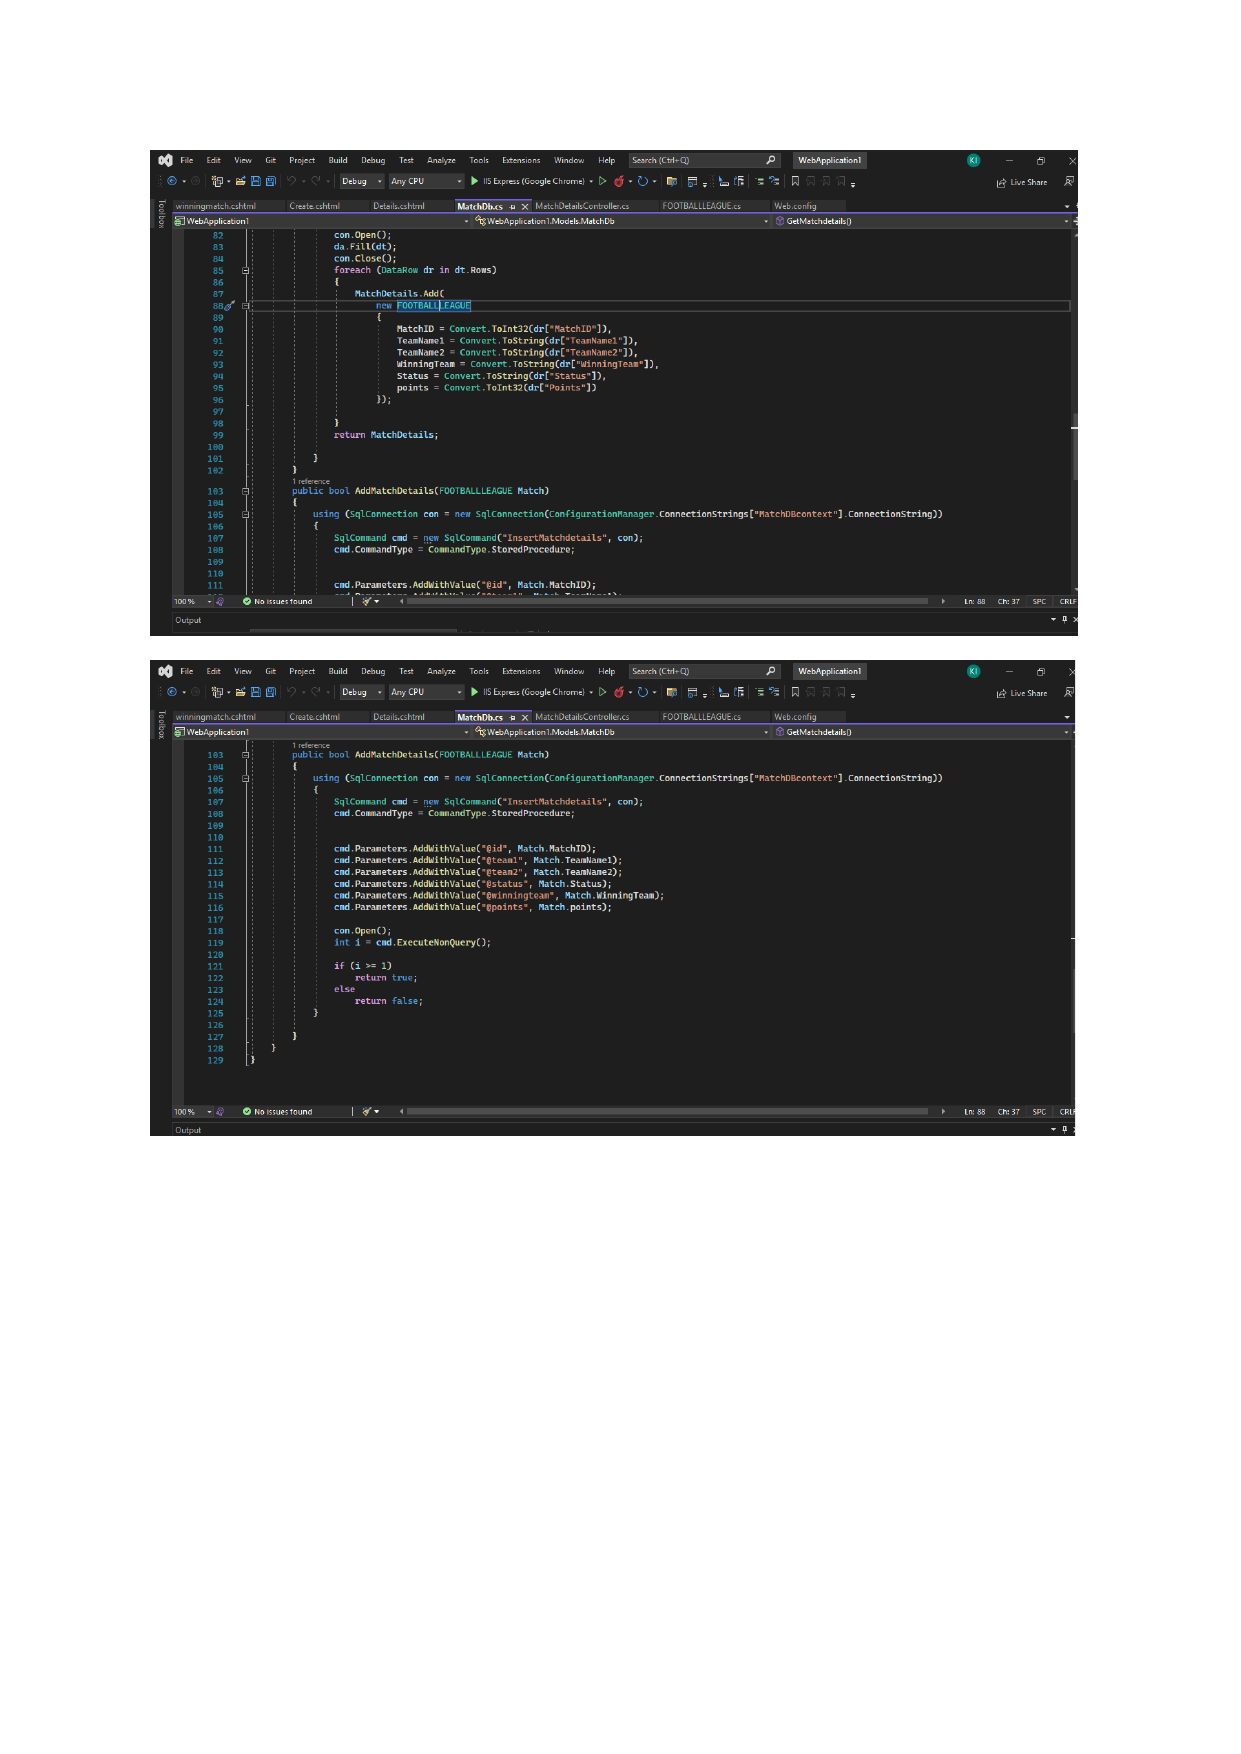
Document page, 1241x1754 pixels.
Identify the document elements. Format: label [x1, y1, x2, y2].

picture [150, 660, 1076, 1136]
picture [150, 150, 1078, 636]
